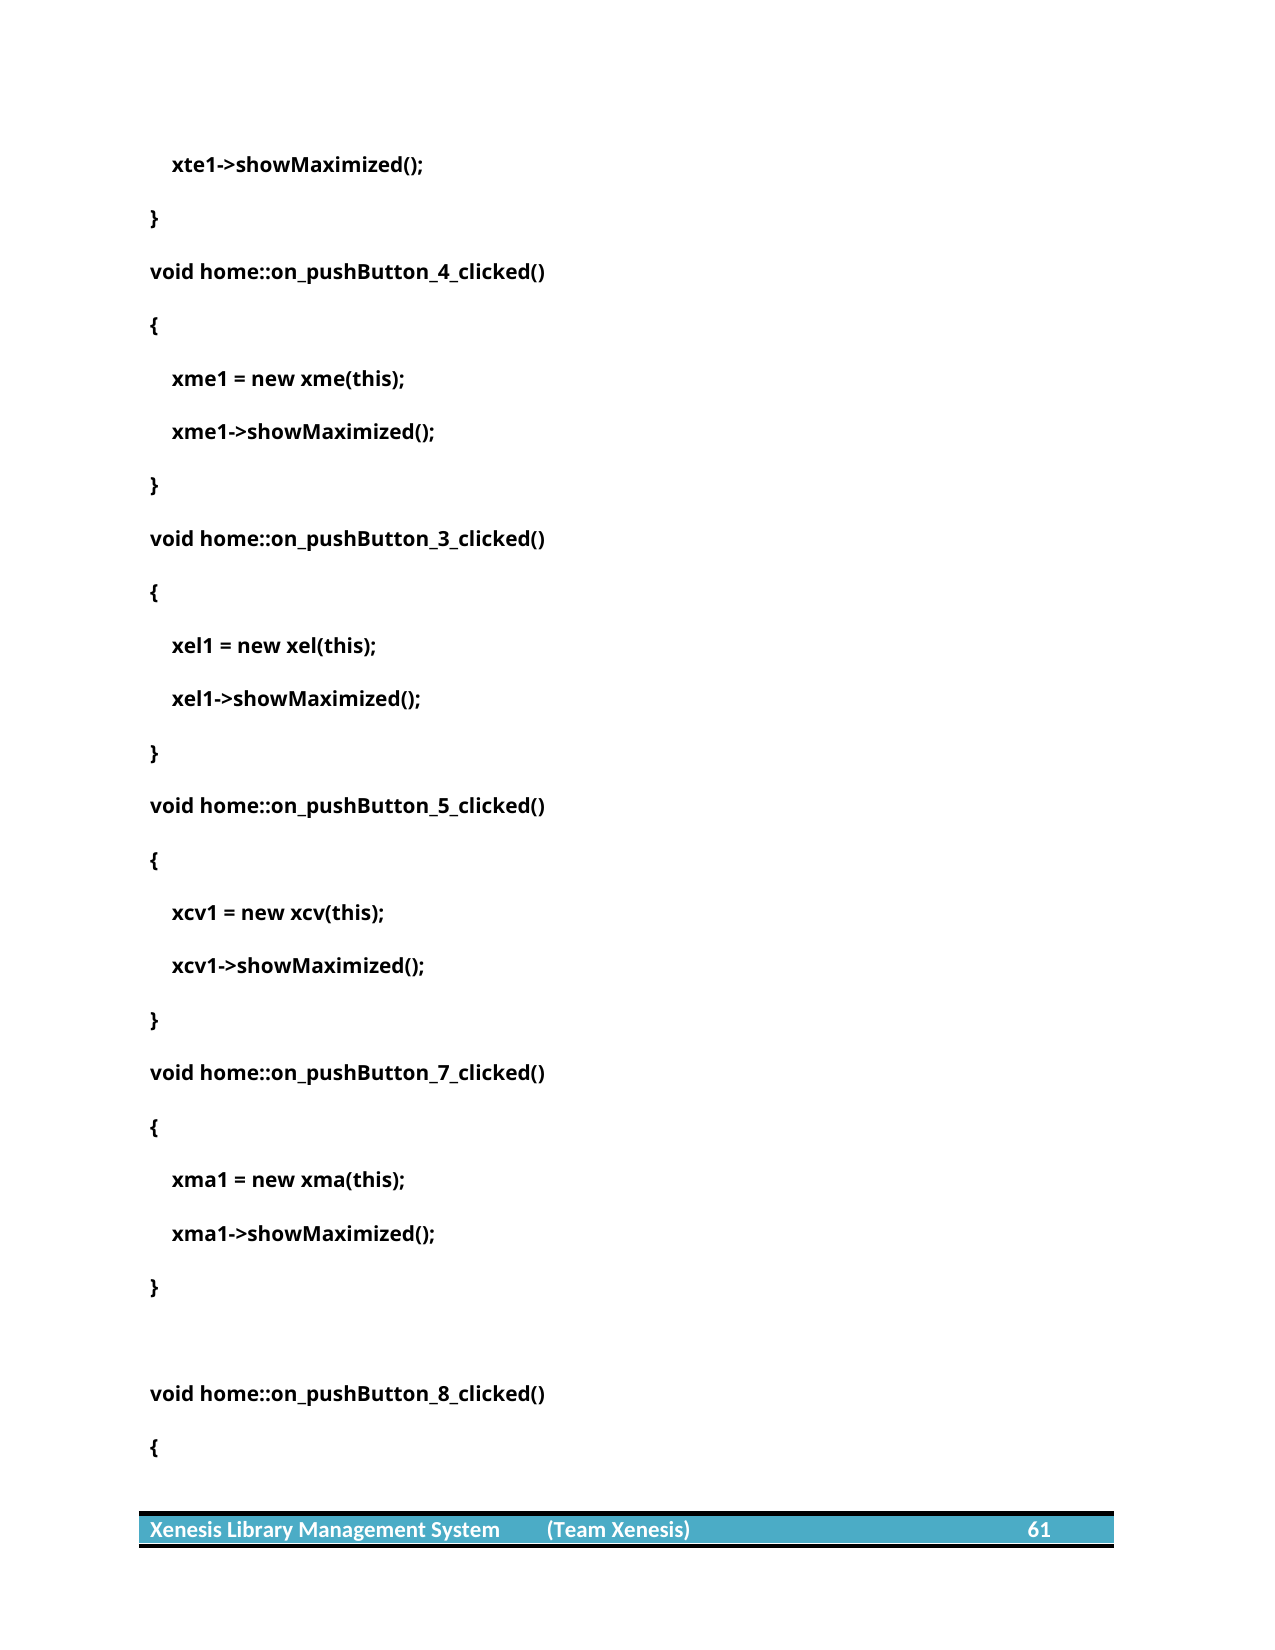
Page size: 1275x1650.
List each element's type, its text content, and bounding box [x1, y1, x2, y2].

text void home::on_pushButton_4_clicked() [150, 257, 1125, 285]
text { [150, 1112, 1125, 1140]
text xma1 = new xma(this); [150, 1165, 1125, 1194]
text { [150, 1432, 1125, 1461]
text } [150, 1005, 1125, 1033]
text void home::on_pushButton_8_clicked() [150, 1379, 1125, 1407]
text xcv1->showMaximized(); [150, 952, 1125, 980]
text xme1 = new xme(this); [150, 364, 1125, 392]
text } [150, 471, 1125, 499]
text } [150, 1272, 1125, 1301]
text void home::on_pushButton_5_clicked() [150, 791, 1125, 820]
text xel1 = new xel(this); [150, 631, 1125, 659]
text xma1->showMaximized(); [150, 1219, 1125, 1247]
text xcv1 = new xcv(this); [150, 898, 1125, 927]
text } [150, 738, 1125, 766]
text { [150, 310, 1125, 339]
text } [150, 203, 1125, 232]
text { [150, 577, 1125, 606]
text xte1->showMaximized(); [150, 150, 1125, 178]
text void home::on_pushButton_3_clicked() [150, 524, 1125, 552]
text void home::on_pushButton_7_clicked() [150, 1058, 1125, 1087]
text xme1->showMaximized(); [150, 417, 1125, 446]
text { [150, 845, 1125, 873]
text xel1->showMaximized(); [150, 684, 1125, 713]
